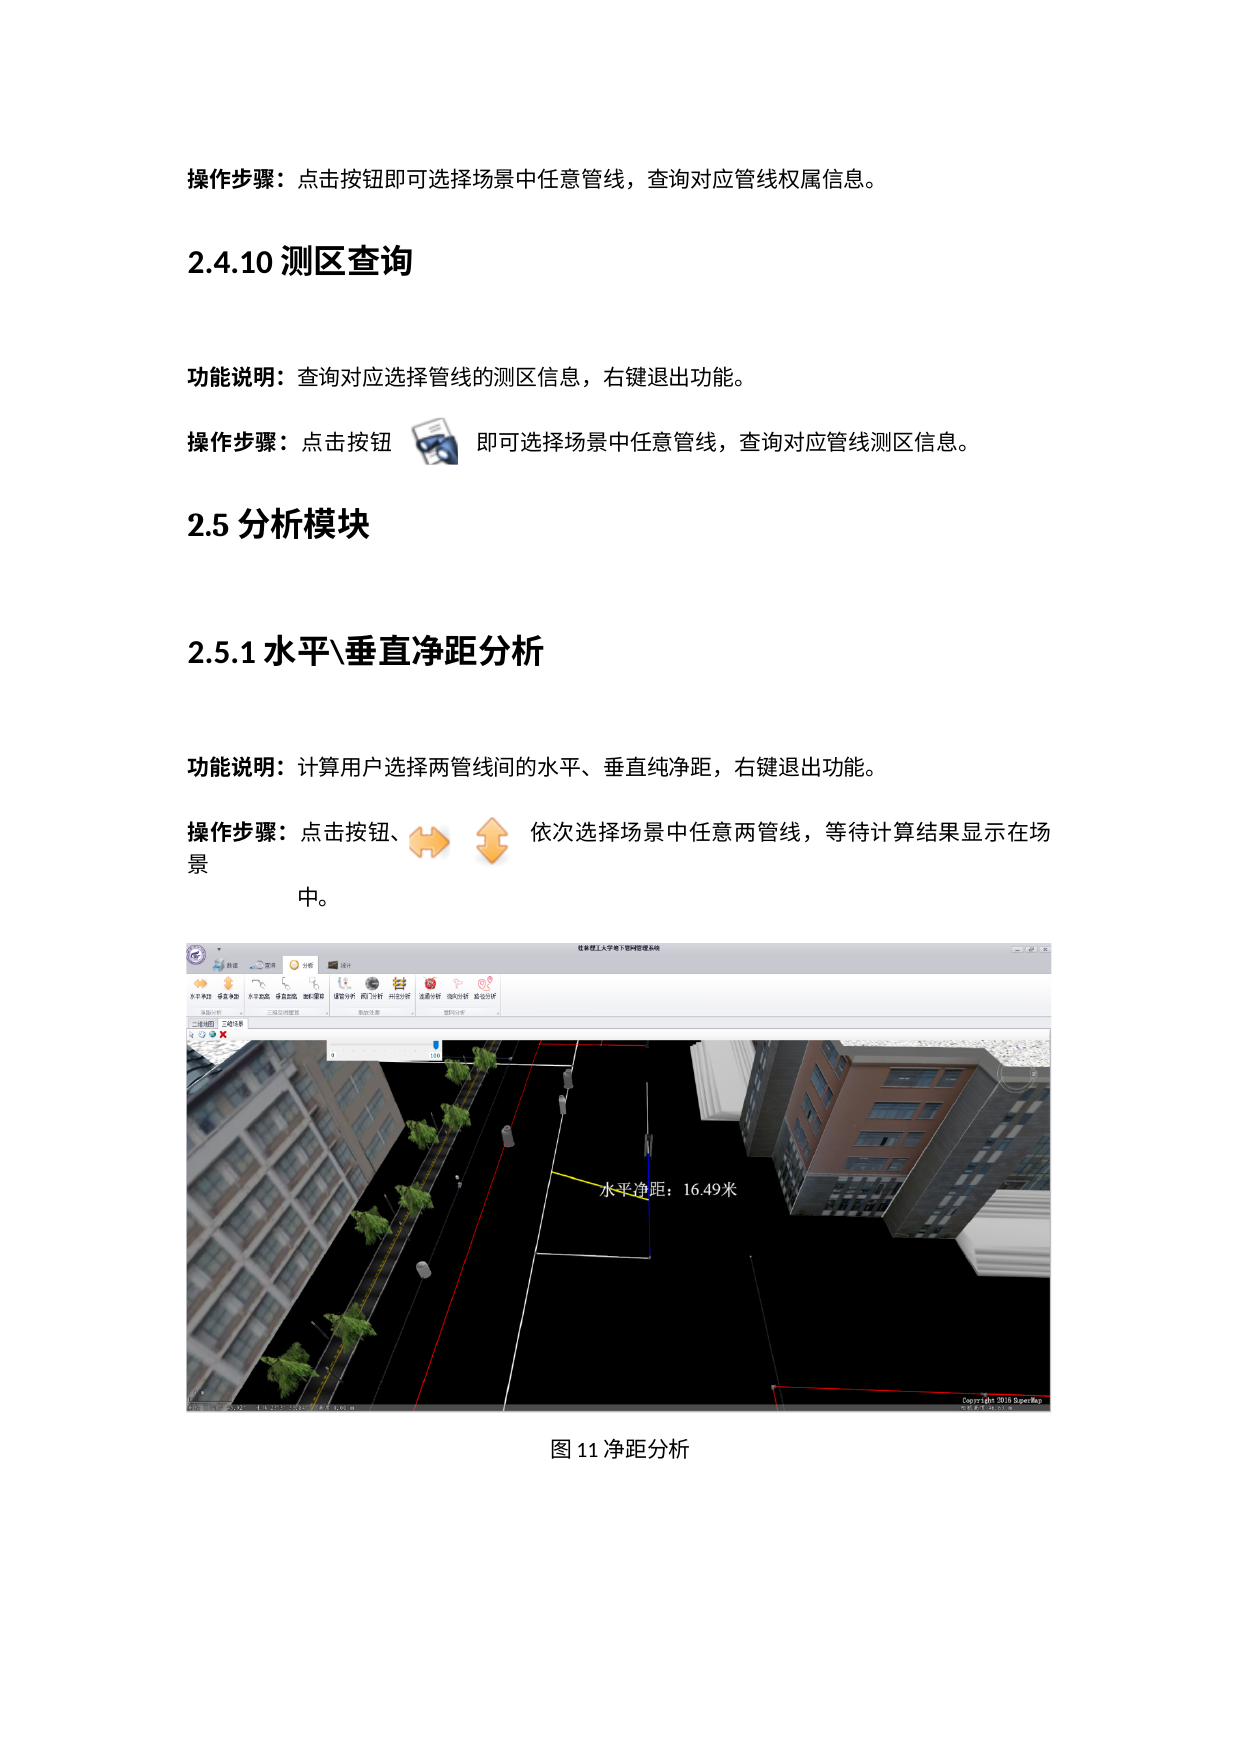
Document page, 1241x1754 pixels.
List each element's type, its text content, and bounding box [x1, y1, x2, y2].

text 操作步骤：点击按钮即可选择场景中任意管线，查询对应管线测区信息。 [187, 424, 416, 457]
subtitle 2.5.1 水平\垂直净距分析 [187, 617, 1053, 682]
text 中。 [187, 879, 1053, 912]
text 操作步骤：点击按钮、依次选择场景中任意两管线，等待计算结果显示在场景 [187, 814, 1053, 879]
text 功能说明：查询对应选择管线的测区信息，右键退出功能。 [187, 359, 1053, 392]
picture [186, 943, 1052, 1413]
text 操作步骤：点击按钮即可选择场景中任意管线，查询对应管线权属信息。 [187, 162, 1053, 194]
subtitle 2.5 分析模块 [187, 489, 1053, 554]
picture [403, 817, 451, 865]
picture [411, 417, 458, 465]
subtitle 2.4.10 测区查询 [187, 227, 1053, 292]
text 操作步骤：点击按钮即可选择场景中任意管线，查询对应管线测区信息。 [452, 424, 1053, 457]
text 功能说明：计算用户选择两管线间的水平、垂直纯净距，右键退出功能。 [187, 749, 1053, 782]
